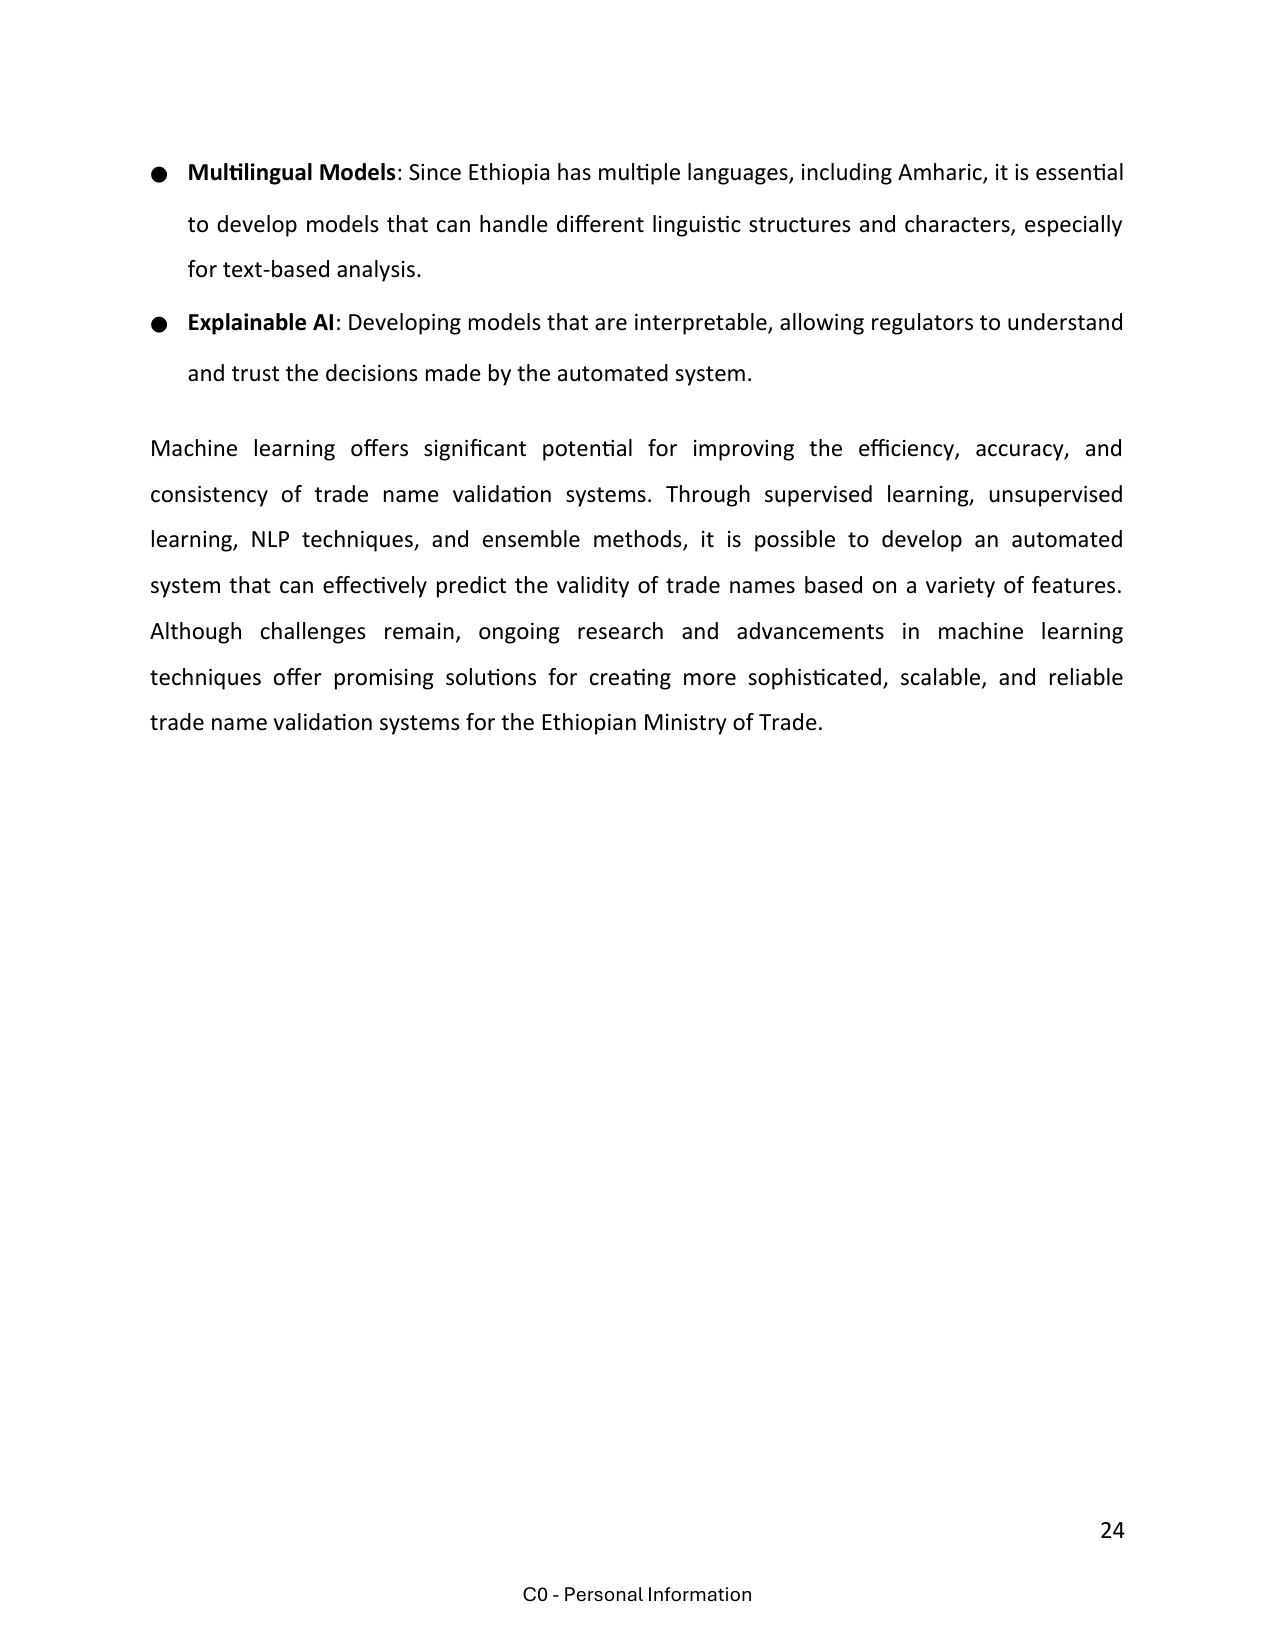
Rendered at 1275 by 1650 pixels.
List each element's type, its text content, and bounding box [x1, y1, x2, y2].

text Machine learning offers significant potential for improving the efficiency, accuracy, and consistency of trade name validation systems. Through supervised learning, unsupervised learning, NLP techniques, and ensemble methods, it is possible to develop an automated system that can effectively predict the validity of trade names based on a variety of features. Although challenges remain, ongoing research and advancements in machine learning techniques offer promising solutions for creating more sophisticated, scalable, and reliable trade name validation systems for the Ethiopian Ministry of Trade. [150, 432, 1125, 737]
list Explainable AI: Developing models that are interpretable, allowing regulators to understand and trust the decisions made by the automated system. [150, 299, 1125, 388]
list Multilingual Models: Since Ethiopia has multiple languages, including Amharic, it is essential to develop models that can handle different linguistic structures and characters, especially for text-based analysis. [150, 150, 1125, 284]
